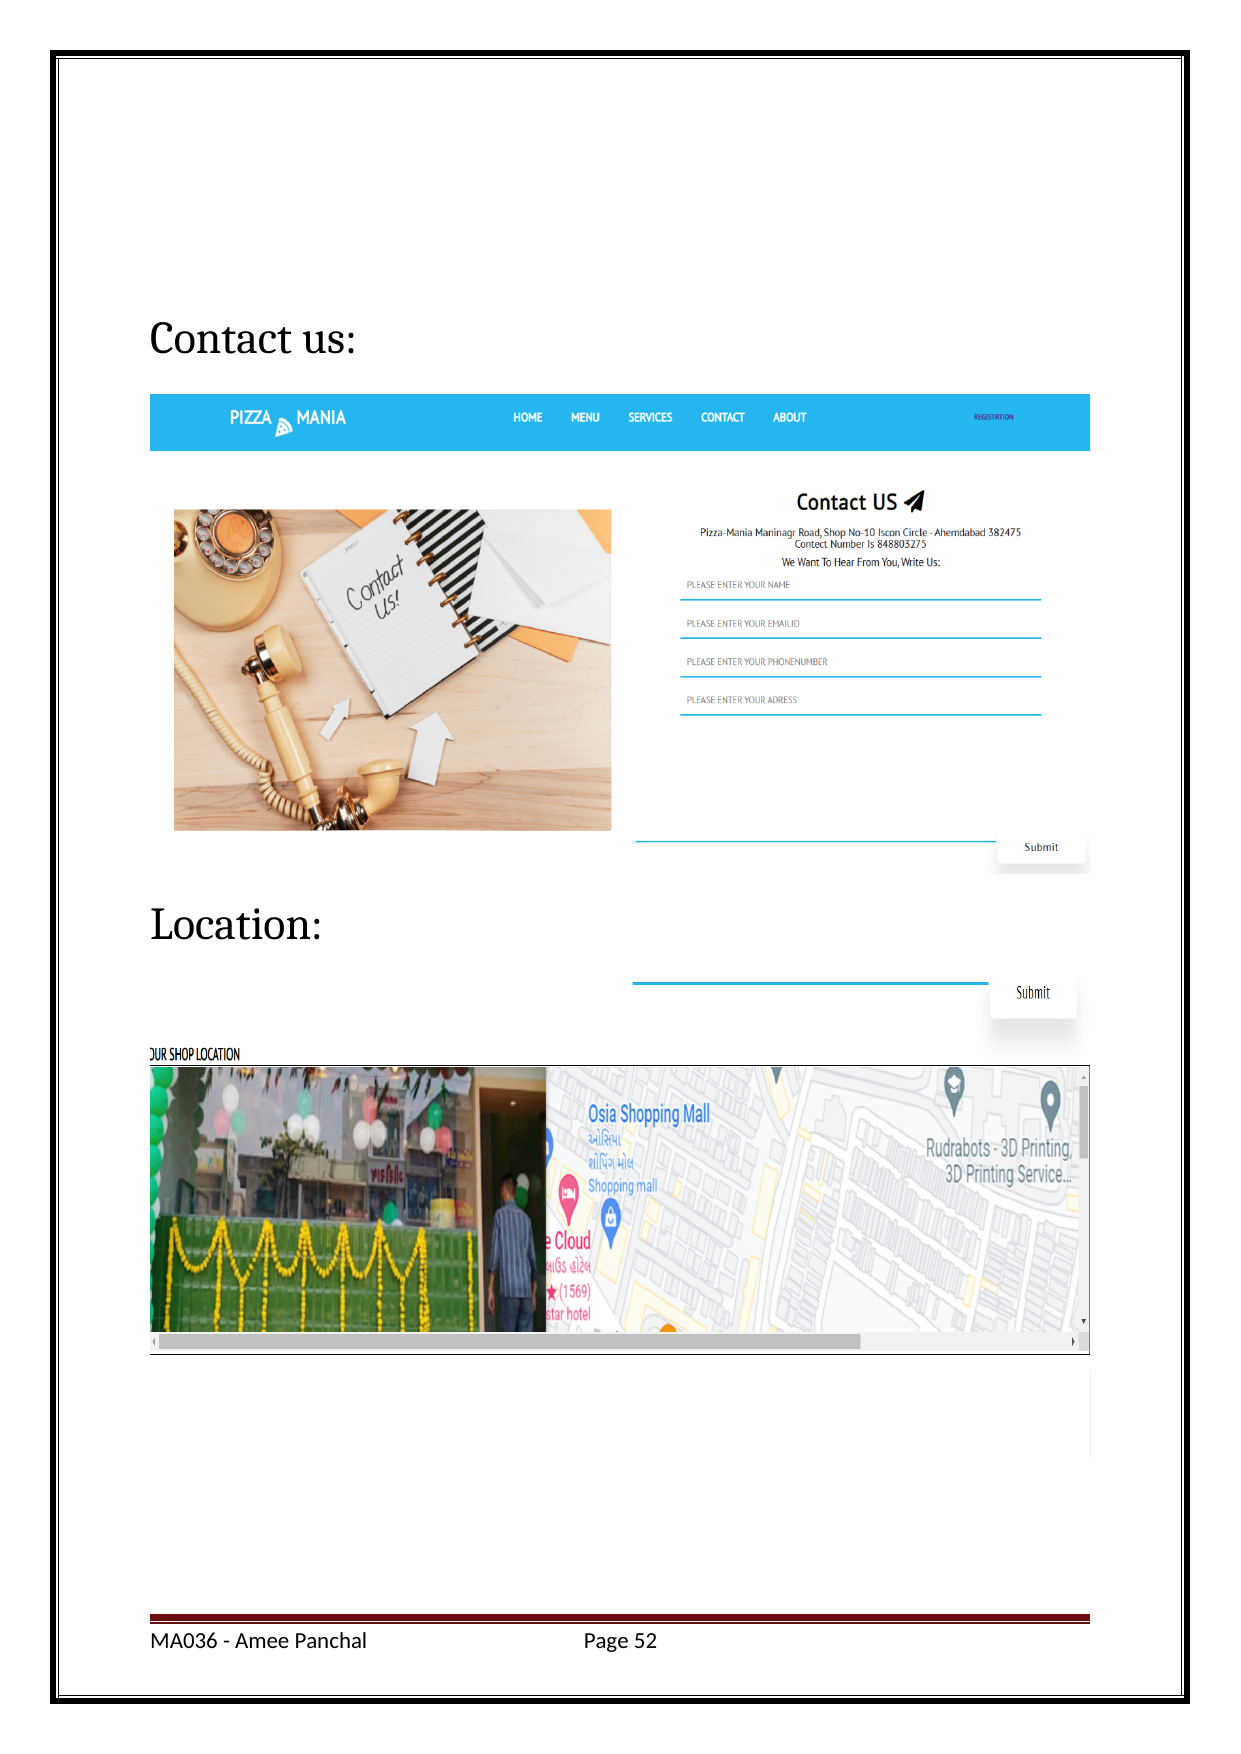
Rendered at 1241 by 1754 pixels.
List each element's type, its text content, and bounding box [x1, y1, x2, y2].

picture [150, 394, 1091, 874]
text Location: [150, 898, 1090, 951]
text Contact us: [150, 313, 1090, 365]
